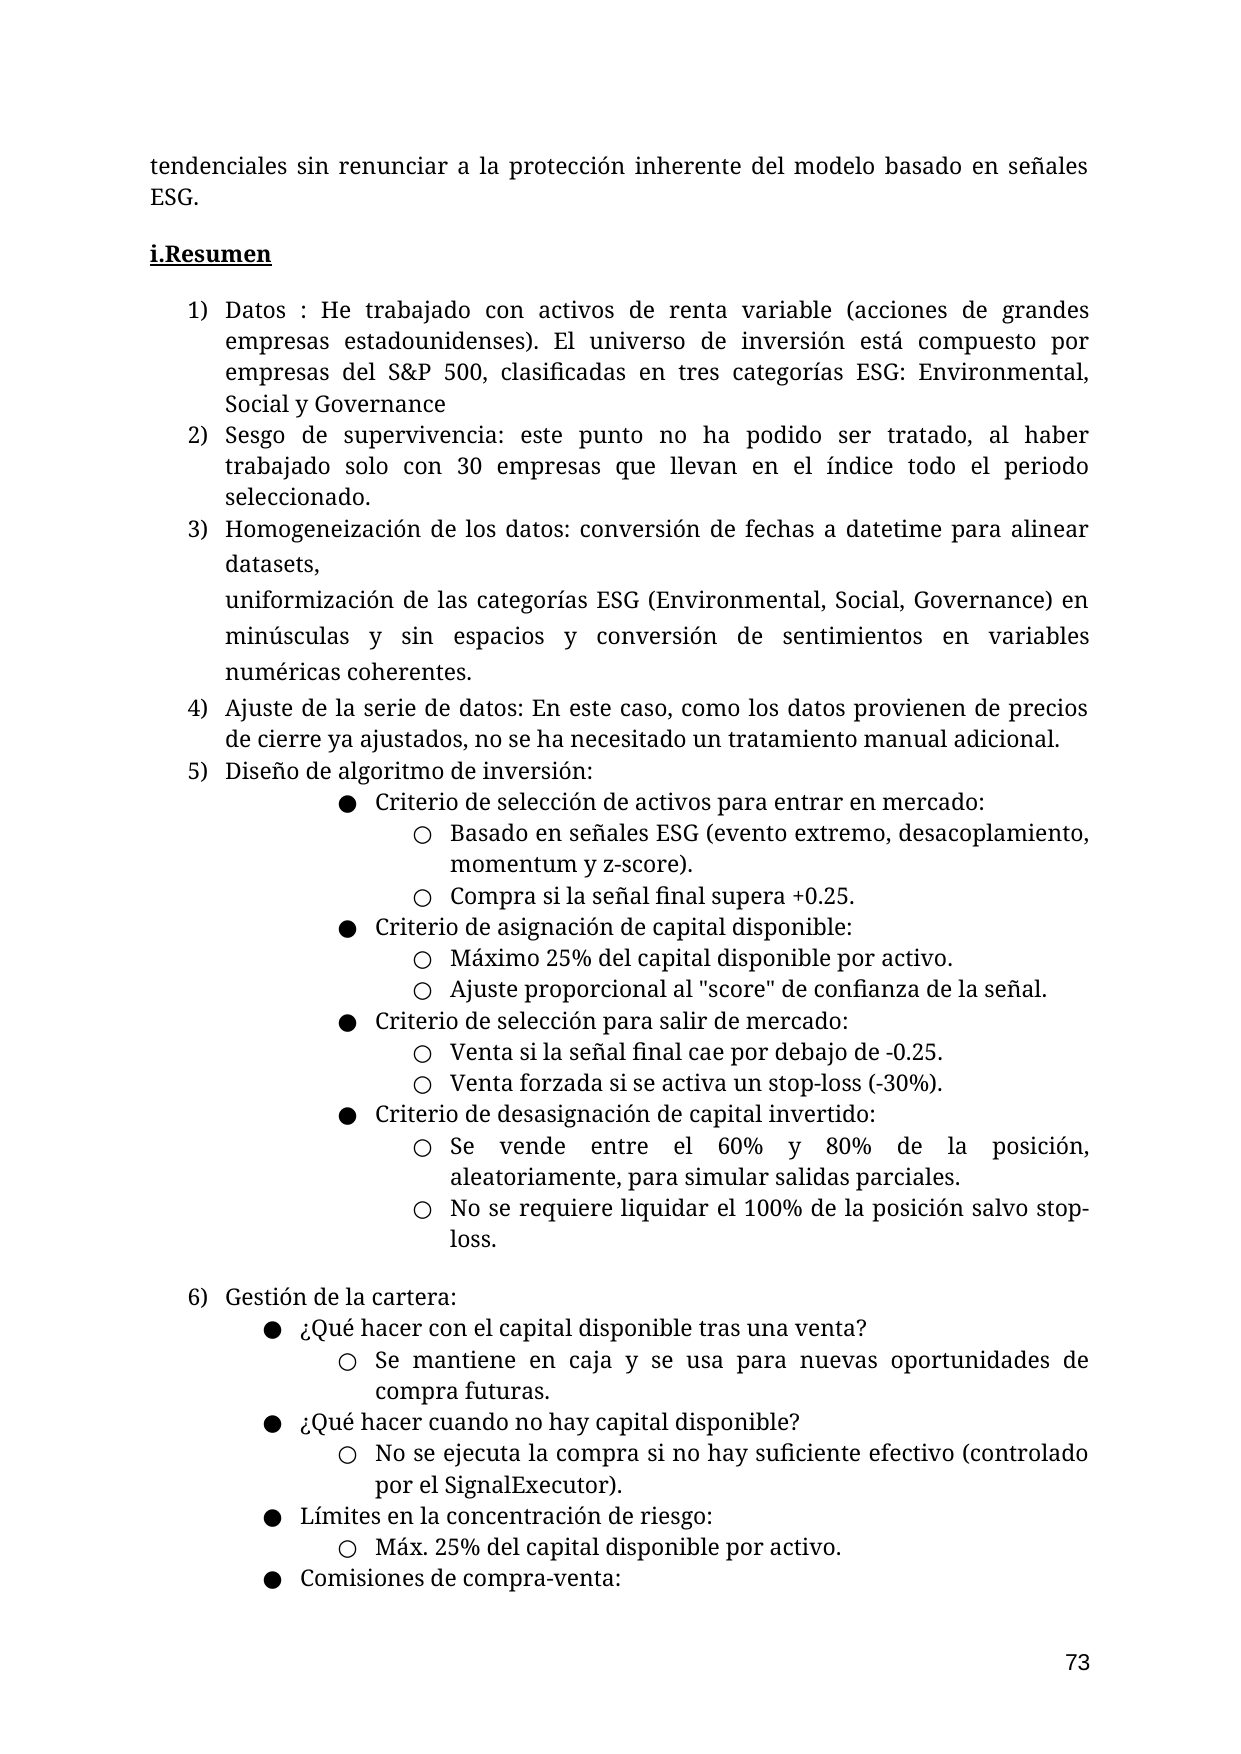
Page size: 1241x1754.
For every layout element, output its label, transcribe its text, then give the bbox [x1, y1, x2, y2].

list ¿Qué hacer cuando no hay capital disponible? [262, 1406, 1090, 1437]
list Máximo 25% del capital disponible por activo. [412, 942, 1090, 973]
list Ajuste de la serie de datos: En este caso, como los datos provienen de precios de cierre ya ajustados, no se ha necesitado un tratamiento manual adicional. [187, 692, 1090, 755]
list Sesgo de supervivencia: este punto no ha podido ser tratado, al haber trabajado solo con 30 empresas que llevan en el índice todo el periodo seleccionado. [187, 419, 1090, 512]
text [150, 150, 1090, 212]
list Homogeneización de los datos: conversión de fechas a datetime para alinear datasets, uniformización de las categorías ESG (Environmental, Social, Governance) en minúsculas y sin espacios y conversión de sentimientos en variables numéricas coherentes. [187, 512, 1090, 687]
list Venta si la señal final cae por debajo de -0.25. [412, 1036, 1090, 1067]
list ¿Qué hacer con el capital disponible tras una venta? [262, 1312, 1090, 1343]
list Criterio de asignación de capital disponible: [337, 911, 1090, 942]
list Se vende entre el 60% y 80% de la posición, aleatoriamente, para simular salidas parciales. [412, 1130, 1090, 1192]
list Criterio de selección para salir de mercado: [337, 1005, 1090, 1036]
list Venta forzada si se activa un stop-loss (-30%). [412, 1067, 1090, 1098]
list Límites en la concentración de riesgo: [262, 1500, 1090, 1531]
list Gestión de la cartera: [187, 1281, 1090, 1312]
list Basado en señales ESG (evento extremo, desacoplamiento, momentum y z-score). [412, 817, 1090, 880]
list Criterio de selección de activos para entrar en mercado: [337, 786, 1090, 817]
list Comisiones de compra-venta: [262, 1562, 1090, 1593]
list Se mantiene en caja y se usa para nuevas oportunidades de compra futuras. [337, 1343, 1090, 1406]
text i.Resumen [150, 237, 1090, 269]
list Diseño de algoritmo de inversión: [187, 755, 1090, 786]
list No se ejecuta la compra si no hay suficiente efectivo (controlado por el SignalExecutor). [337, 1437, 1090, 1500]
list Compra si la señal final supera +0.25. [412, 880, 1090, 911]
list Datos : He trabajado con activos de renta variable (acciones de grandes empresas estadounidenses). El universo de inversión está compuesto por empresas del S&P 500, clasificadas en tres categorías ESG: Environmental, Social y Governance [187, 294, 1090, 419]
list Ajuste proporcional al "score" de confianza de la señal. [412, 973, 1090, 1005]
list Máx. 25% del capital disponible por activo. [337, 1531, 1090, 1562]
list No se requiere liquidar el 100% de la posición salvo stop-loss. [412, 1192, 1090, 1281]
list Criterio de desasignación de capital invertido: [337, 1098, 1090, 1130]
